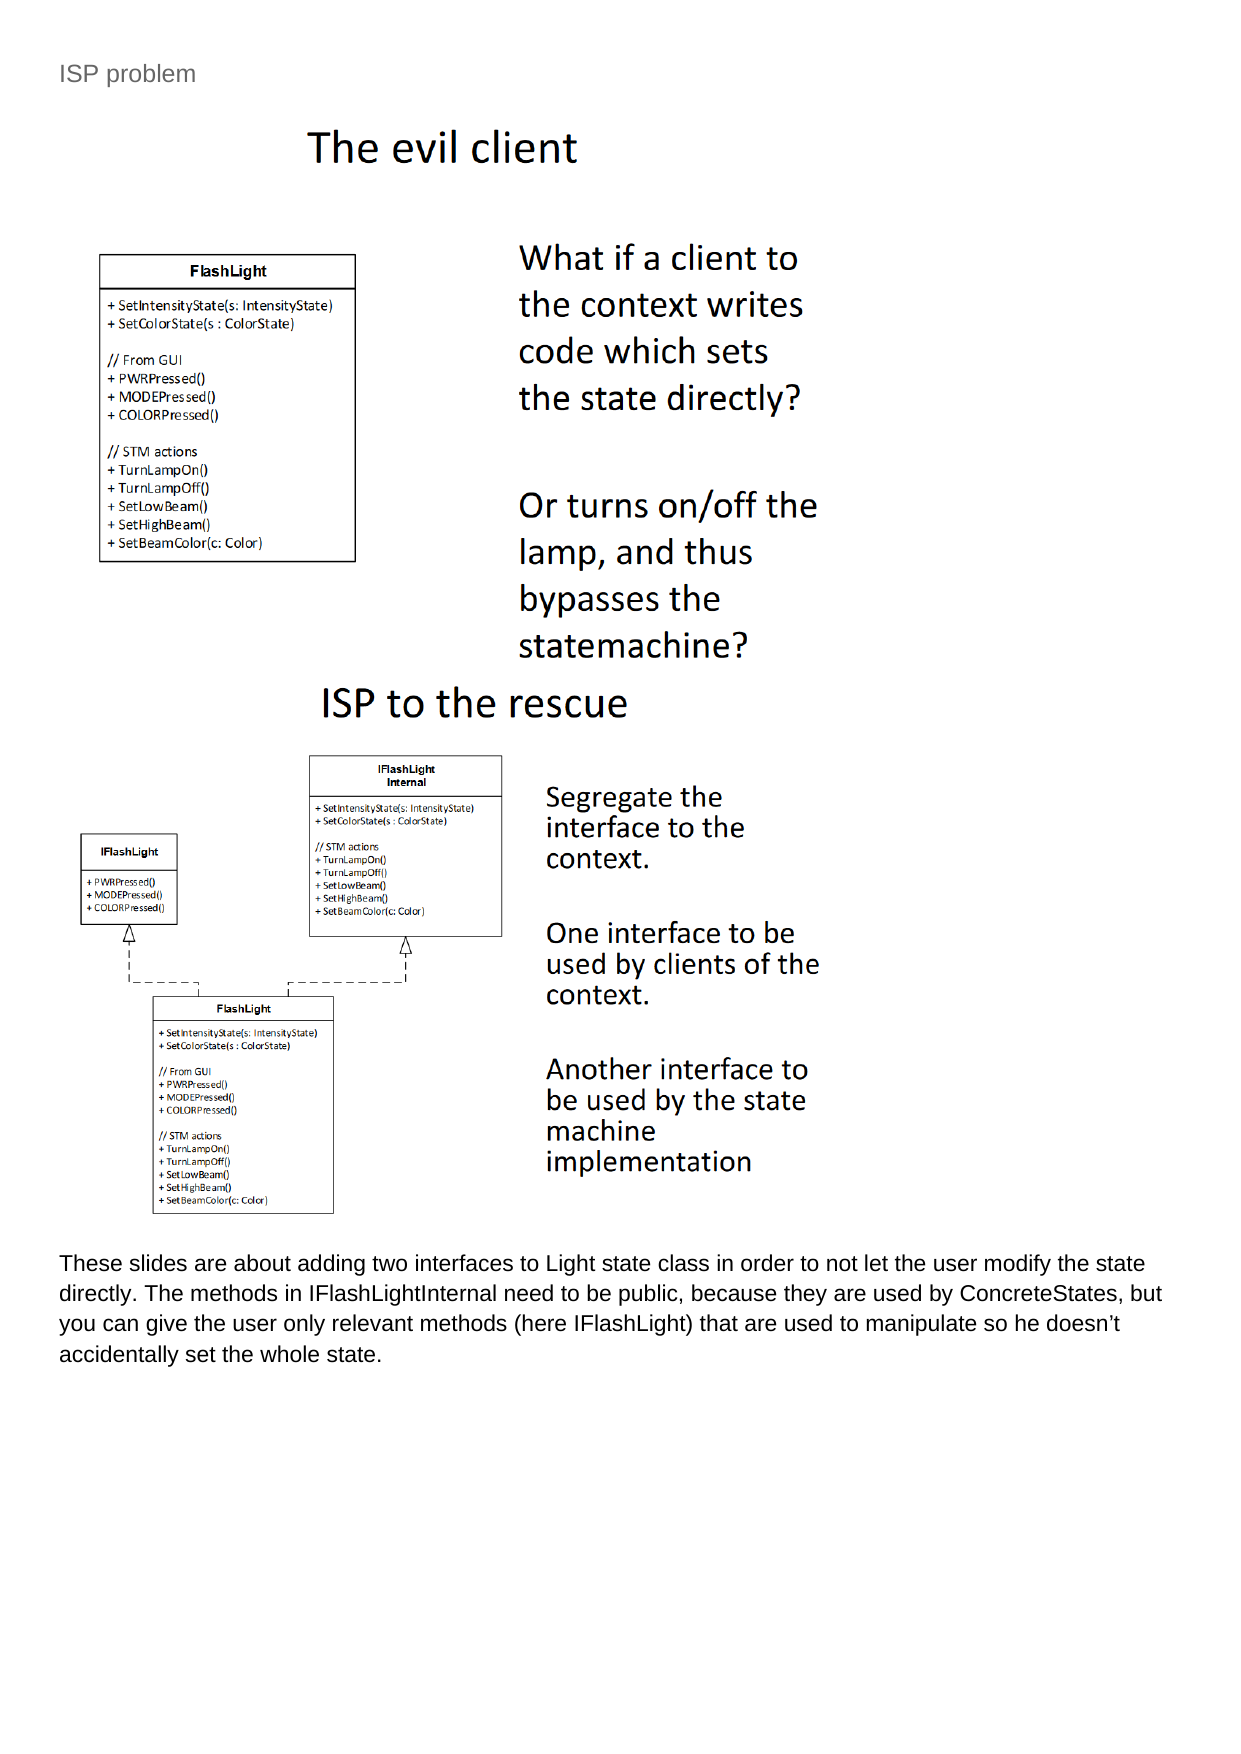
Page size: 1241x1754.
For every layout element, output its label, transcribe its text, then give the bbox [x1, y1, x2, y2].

subtitle ISP problem [59, 59, 1181, 88]
picture [58, 674, 826, 1216]
text These slides are about adding two interfaces to Light state class in order to not let the user modify the state directly. The methods in IFlashLightInternal need to be public, because they are used by ConcreteStates, but you can give the user only relevant methods (here IFlashLight) that are used to manipulate so he doesn’t accidentally set the whole state. [59, 1250, 1181, 1367]
picture [58, 96, 865, 671]
